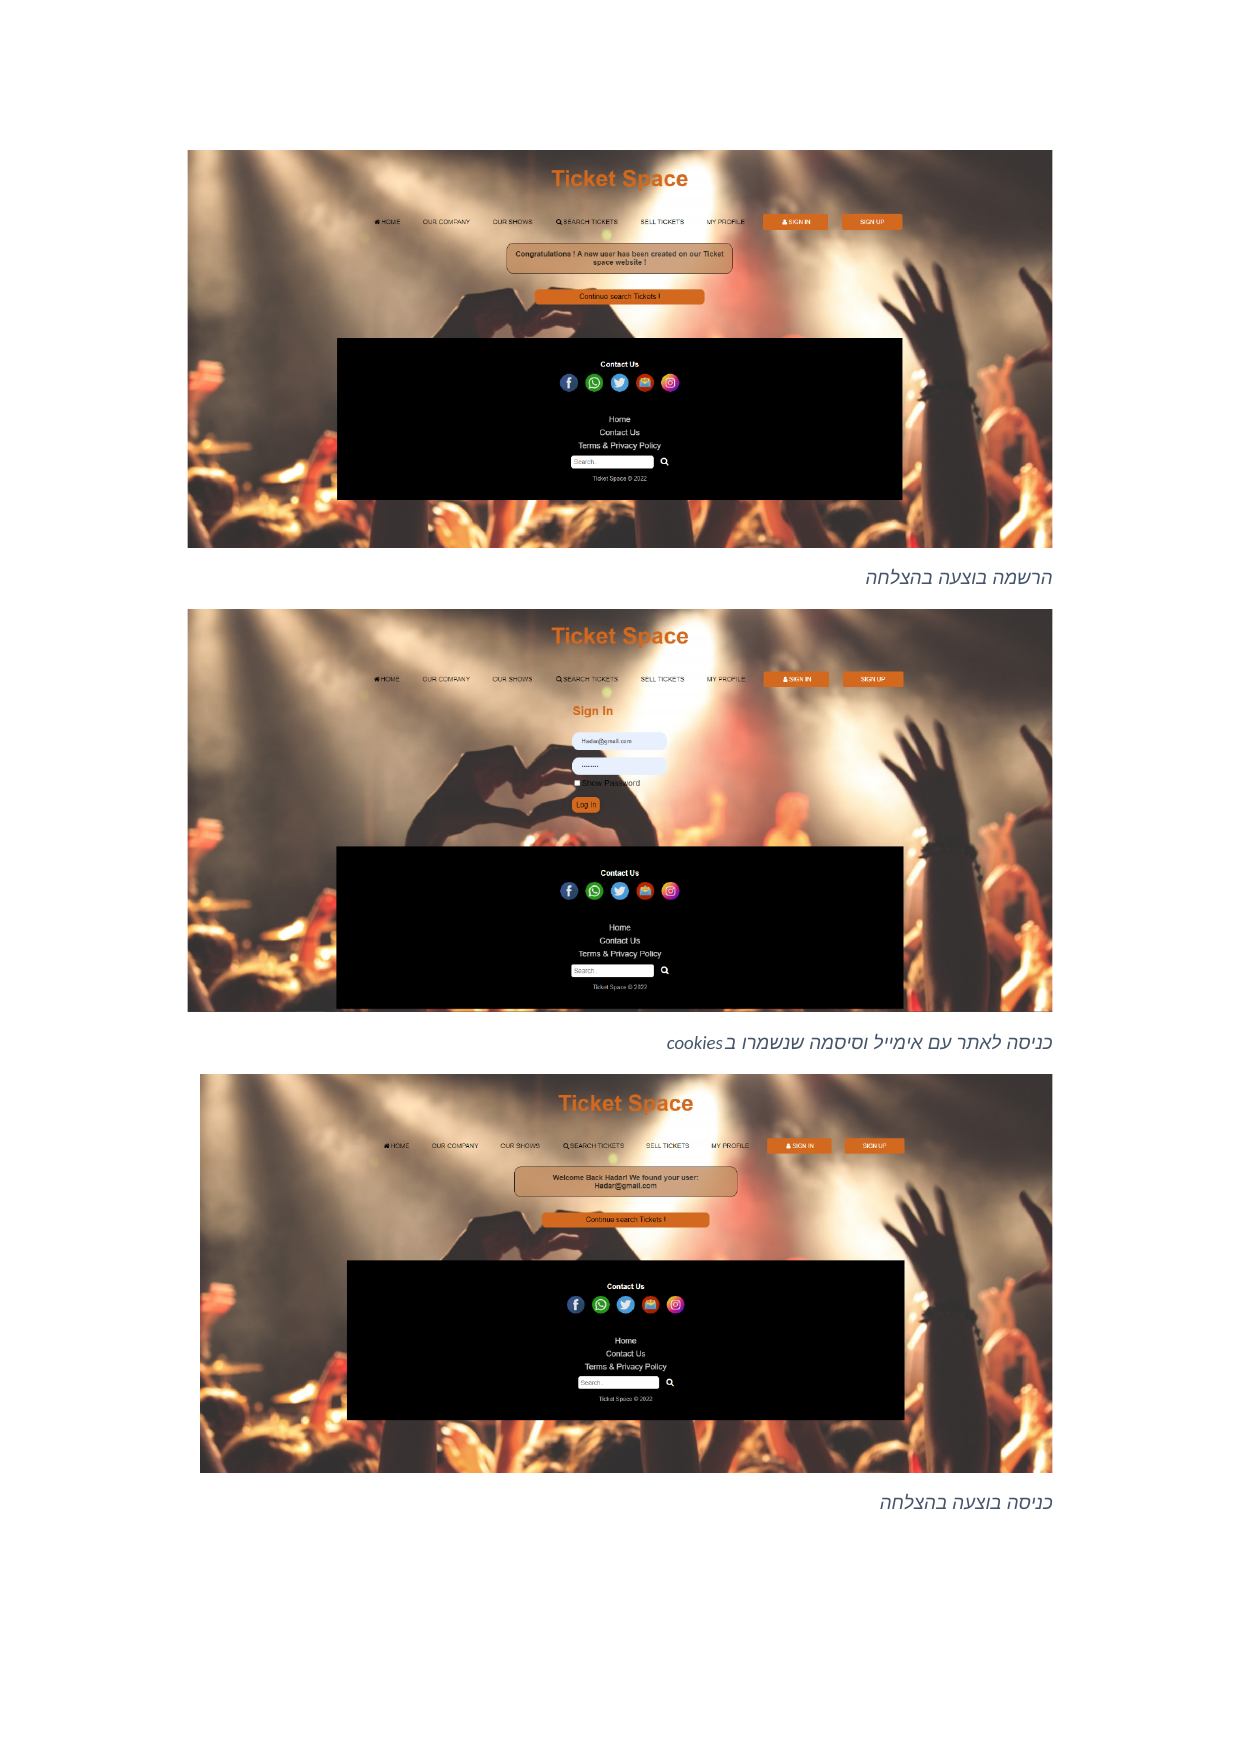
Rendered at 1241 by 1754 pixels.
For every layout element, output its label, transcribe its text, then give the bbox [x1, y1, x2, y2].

picture [200, 1074, 1053, 1473]
picture [187, 150, 1053, 548]
picture [187, 609, 1053, 1012]
text כניסה לאתר עם אימייל וסיסמה שנשמרו בcookies [187, 1031, 1053, 1054]
text הרשמה בוצעה בהצלחה [187, 567, 1053, 588]
text כניסה בוצעה בהצלחה [187, 1491, 1053, 1513]
